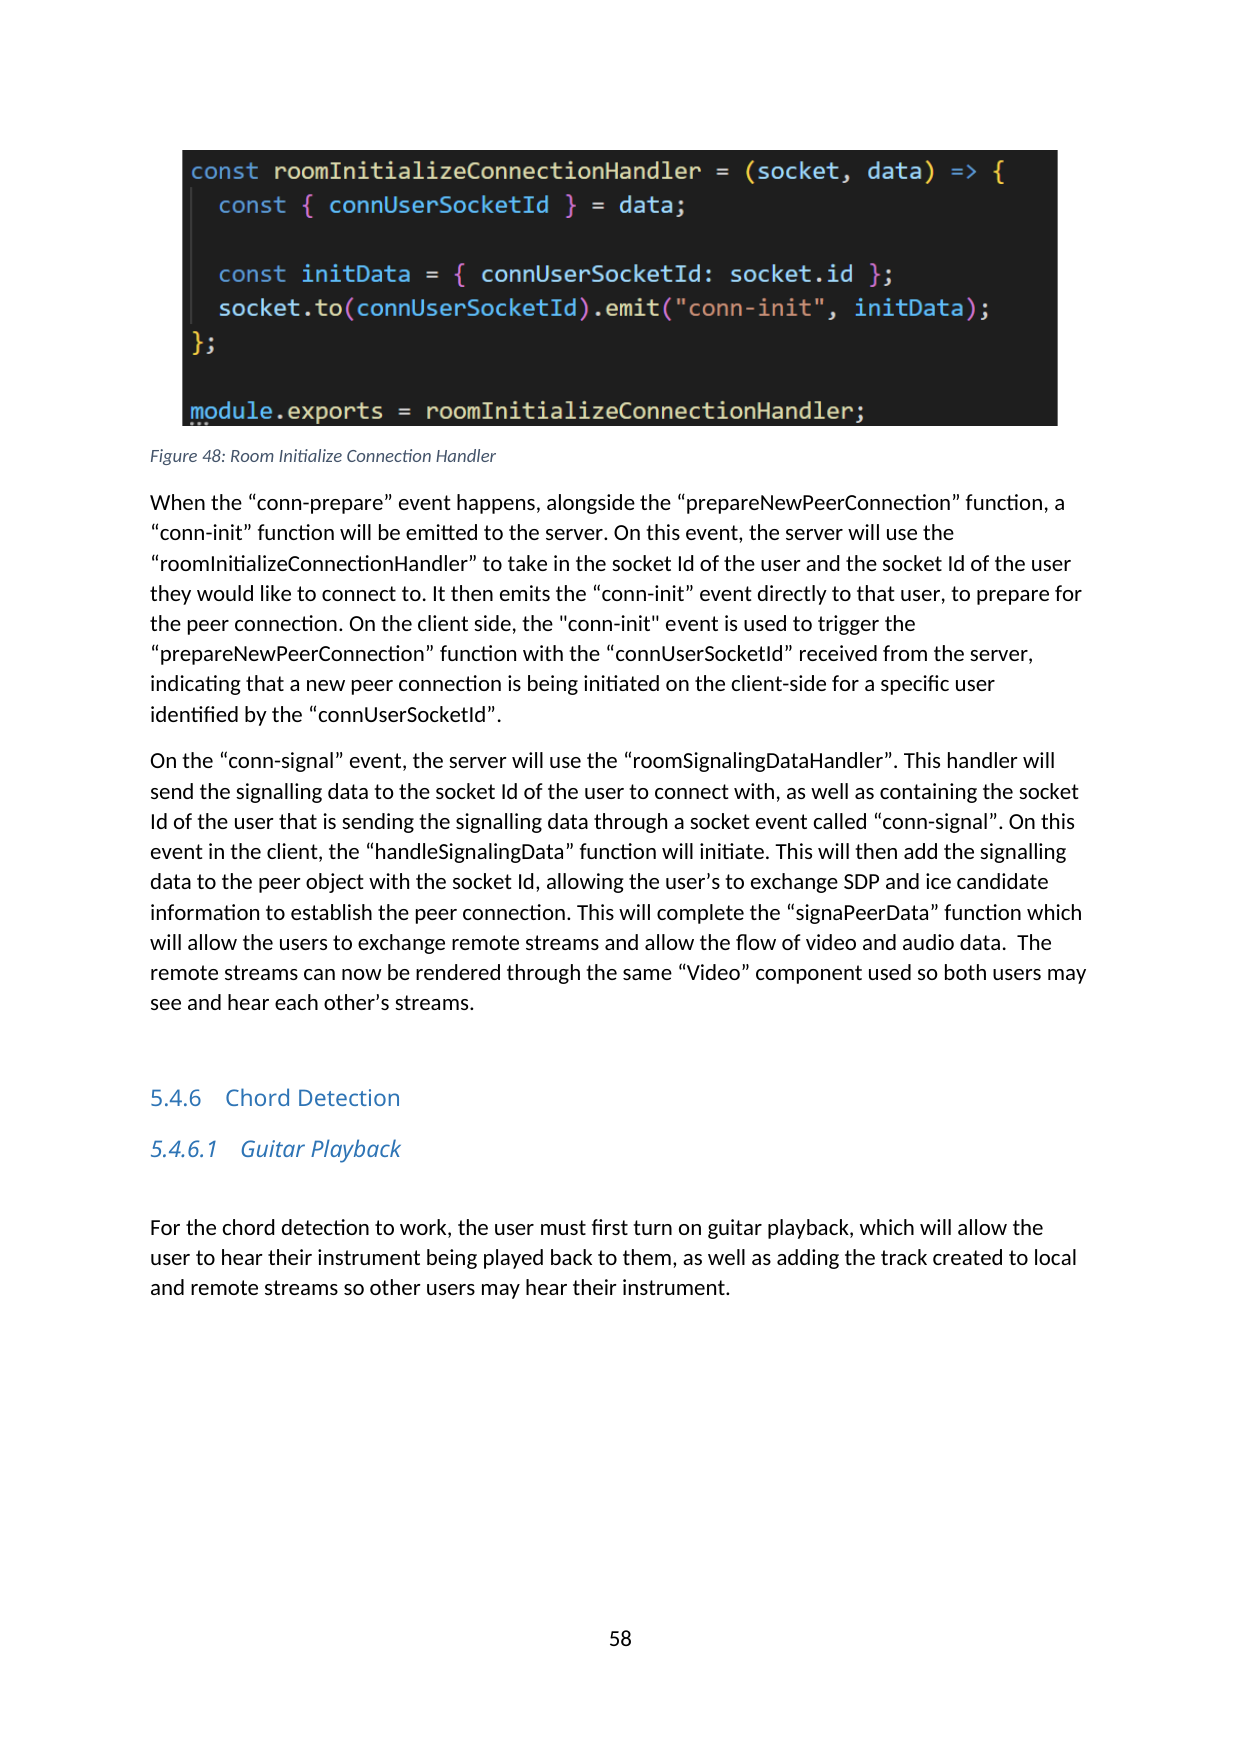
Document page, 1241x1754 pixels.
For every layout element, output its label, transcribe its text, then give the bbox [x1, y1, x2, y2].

subtitle Chord Detection [150, 1082, 1090, 1113]
text When the “conn-prepare” event happens, alongside the “prepareNewPeerConnection” function, a “conn-init” function will be emitted to the server. On this event, the server will use the “roomInitializeConnectionHandler” to take in the socket Id of the user and the socket Id of the user they would like to connect to. It then emits the “conn-init” event directly to that user, to prepare for the peer connection. On the client side, the "conn-init" event is used to trigger the “prepareNewPeerConnection” function with the “connUserSocketId” received from the server, indicating that a new peer connection is being initiated on the client-side for a specific user identified by the “connUserSocketId”. [150, 488, 1090, 728]
picture [182, 150, 1058, 426]
text For the chord detection to work, the user must first turn on guitar playback, which will allow the user to hear their instrument being played back to them, as well as adding the track created to local and remote streams so other users may hear their instrument. [150, 1213, 1090, 1302]
subtitle Guitar Playback [150, 1132, 1090, 1164]
text Figure 48: Room Initialize Connection Handler [150, 444, 1090, 467]
text On the “conn-signal” event, the server will use the “roomSignalingDataHandler”. This handler will send the signalling data to the socket Id of the user to connect with, as well as containing the socket Id of the user that is sending the signalling data through a socket event called “conn-signal”. On this event in the client, the “handleSignalingData” function will initiate. This will then add the signalling data to the peer object with the socket Id, allowing the user’s to exchange SDP and ice candidate information to establish the peer connection. This will complete the “signaPeerData” function which will allow the users to exchange remote streams and allow the flow of video and audio data. The remote streams can now be rendered through the same “Video” component used so both users may see and hear each other’s streams. [150, 747, 1090, 1016]
